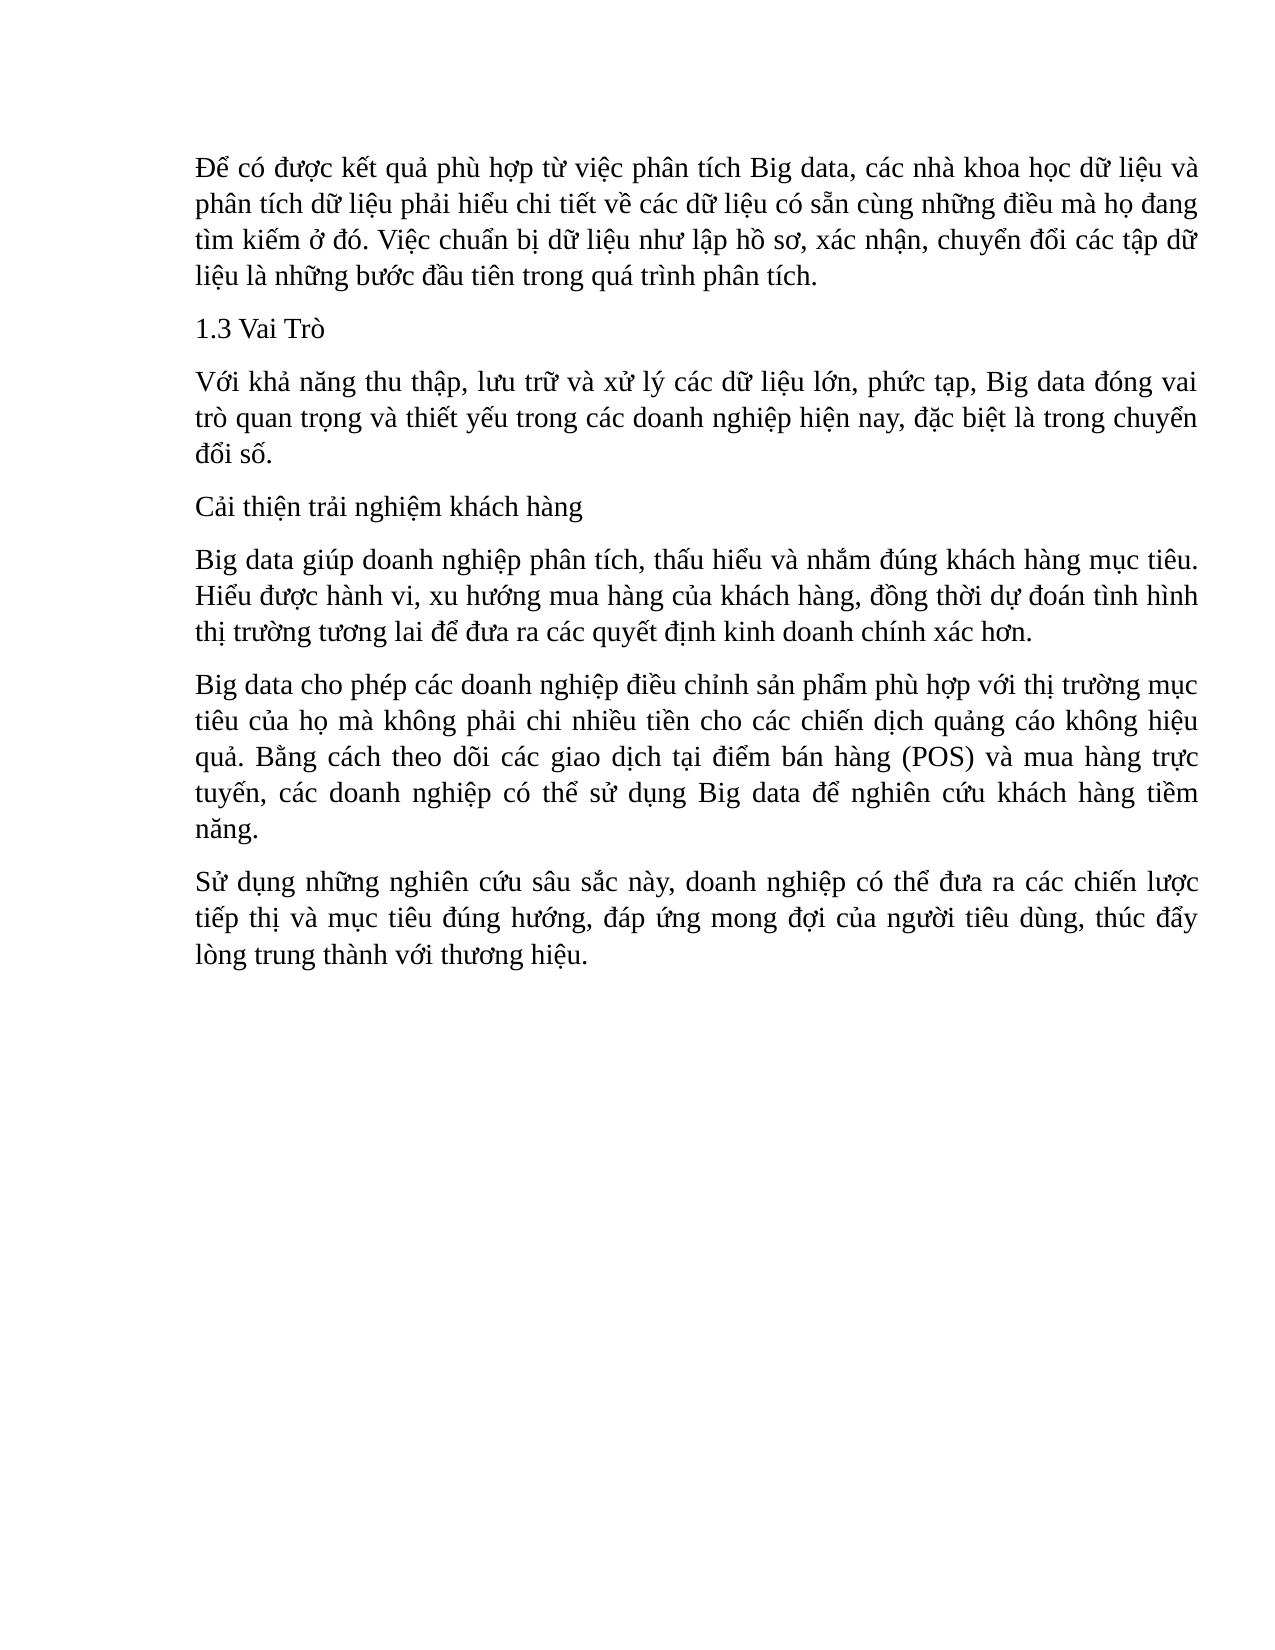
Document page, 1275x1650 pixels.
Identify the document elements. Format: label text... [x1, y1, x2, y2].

text 1.3 Vai Trò [195, 311, 1200, 345]
text Với khả năng thu thập, lưu trữ và xử lý các dữ liệu lớn, phức tạp, Big data đóng vai trò quan trọng và thiết yếu trong các doanh nghiệp hiện nay, đặc biệt là trong chuyển đổi số. [195, 364, 1200, 470]
text Để có được kết quả phù hợp từ việc phân tích Big data, các nhà khoa học dữ liệu và phân tích dữ liệu phải hiểu chi tiết về các dữ liệu có sẵn cùng những điều mà họ đang tìm kiếm ở đó. Việc chuẩn bị dữ liệu như lập hồ sơ, xác nhận, chuyển đổi các tập dữ liệu là những bước đầu tiên trong quá trình phân tích. [195, 150, 1200, 292]
text Big data giúp doanh nghiệp phân tích, thấu hiểu và nhắm đúng khách hàng mục tiêu. Hiểu được hành vi, xu hướng mua hàng của khách hàng, đồng thời dự đoán tình hình thị trường tương lai để đưa ra các quyết định kinh doanh chính xác hơn. [195, 542, 1200, 648]
text Cải thiện trải nghiệm khách hàng [195, 489, 1200, 523]
text Sử dụng những nghiên cứu sâu sắc này, doanh nghiệp có thể đưa ra các chiến lược tiếp thị và mục tiêu đúng hướng, đáp ứng mong đợi của người tiêu dùng, thúc đẩy lòng trung thành với thương hiệu. [195, 864, 1200, 970]
text Big data cho phép các doanh nghiệp điều chỉnh sản phẩm phù hợp với thị trường mục tiêu của họ mà không phải chi nhiều tiền cho các chiến dịch quảng cáo không hiệu quả. Bằng cách theo dõi các giao dịch tại điểm bán hàng (POS) và mua hàng trực tuyến, các doanh nghiệp có thể sử dụng Big data để nghiên cứu khách hàng tiềm năng. [195, 667, 1200, 845]
